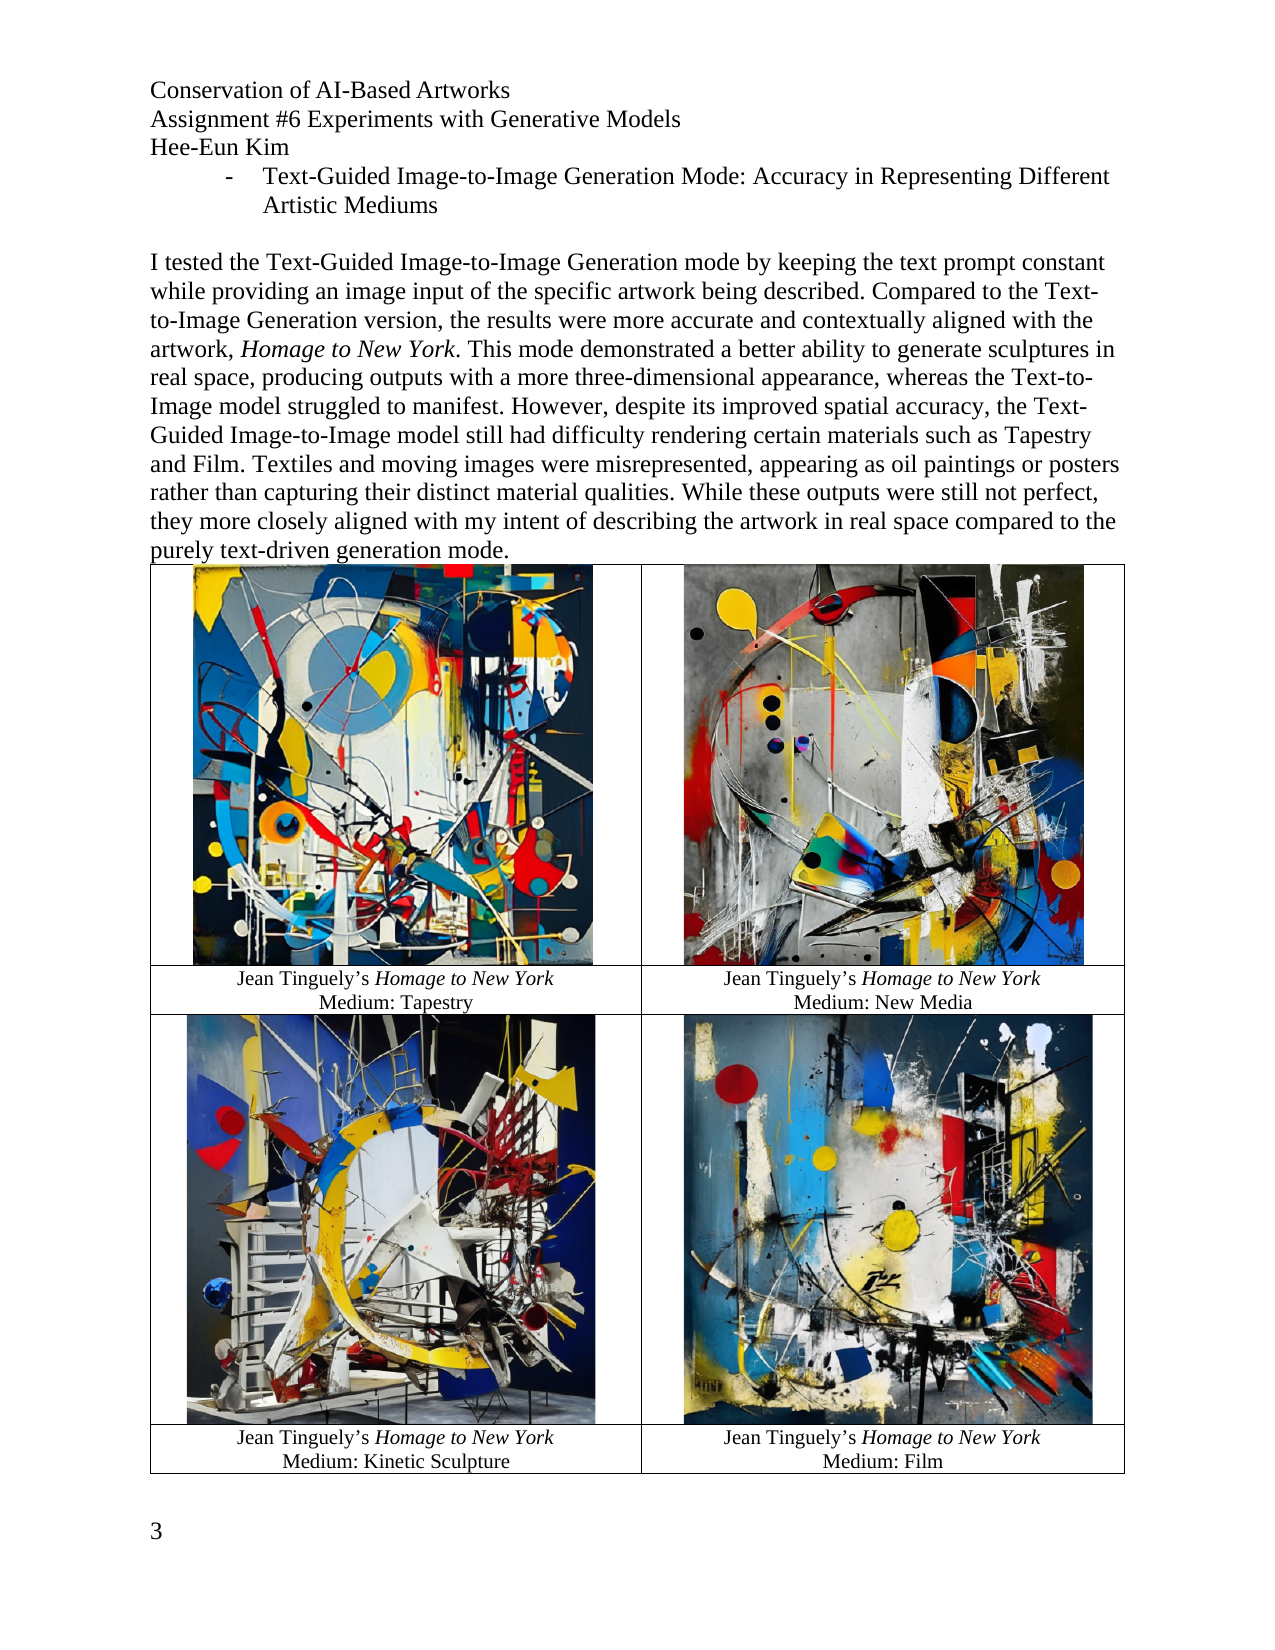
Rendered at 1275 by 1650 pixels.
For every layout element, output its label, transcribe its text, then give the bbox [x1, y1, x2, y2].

table_cell Jean Tinguely’s Homage to New York Medium: Tapestry [151, 966, 641, 1014]
table_cell [1093, 1015, 1124, 1424]
table_cell Jean Tinguely’s Homage to New York Medium: New Media [642, 966, 1124, 1014]
list Text-Guided Image-to-Image Generation Mode: Accuracy in Representing Different Artistic Mediums [225, 161, 1125, 219]
picture [683, 1015, 1093, 1424]
table_cell Jean Tinguely’s Homage to New York Medium: Film [642, 1425, 1124, 1473]
table_header [642, 565, 683, 965]
table_cell [642, 1015, 683, 1424]
text I tested the Text-Guided Image-to-Image Generation mode by keeping the text prompt constant while providing an image input of the specific artwork being described. Compared to the Text-to-Image Generation version, the results were more accurate and contextually aligned with the artwork, Homage to New York. This mode demonstrated a better ability to generate sculptures in real space, producing outputs with a more three-dimensional appearance, whereas the Text-to-Image model struggled to manifest. However, despite its improved spatial accuracy, the Text-Guided Image-to-Image model still had difficulty rendering certain materials such as Tapestry and Film. Textiles and moving images were misrepresented, appearing as oil paintings or posters rather than capturing their distinct material qualities. While these outputs were still not perfect, they more closely aligned with my intent of describing the artwork in real space compared to the purely text-driven generation mode. [150, 247, 1125, 564]
picture [193, 564, 593, 965]
picture [683, 564, 1084, 965]
picture [186, 1015, 596, 1424]
table_header [593, 565, 641, 965]
table_cell [596, 1015, 641, 1424]
table_cell Jean Tinguely’s Homage to New York Medium: Kinetic Sculpture [151, 1425, 641, 1473]
table_cell [151, 1015, 186, 1424]
table_header [151, 565, 193, 965]
table_header [1084, 565, 1124, 965]
